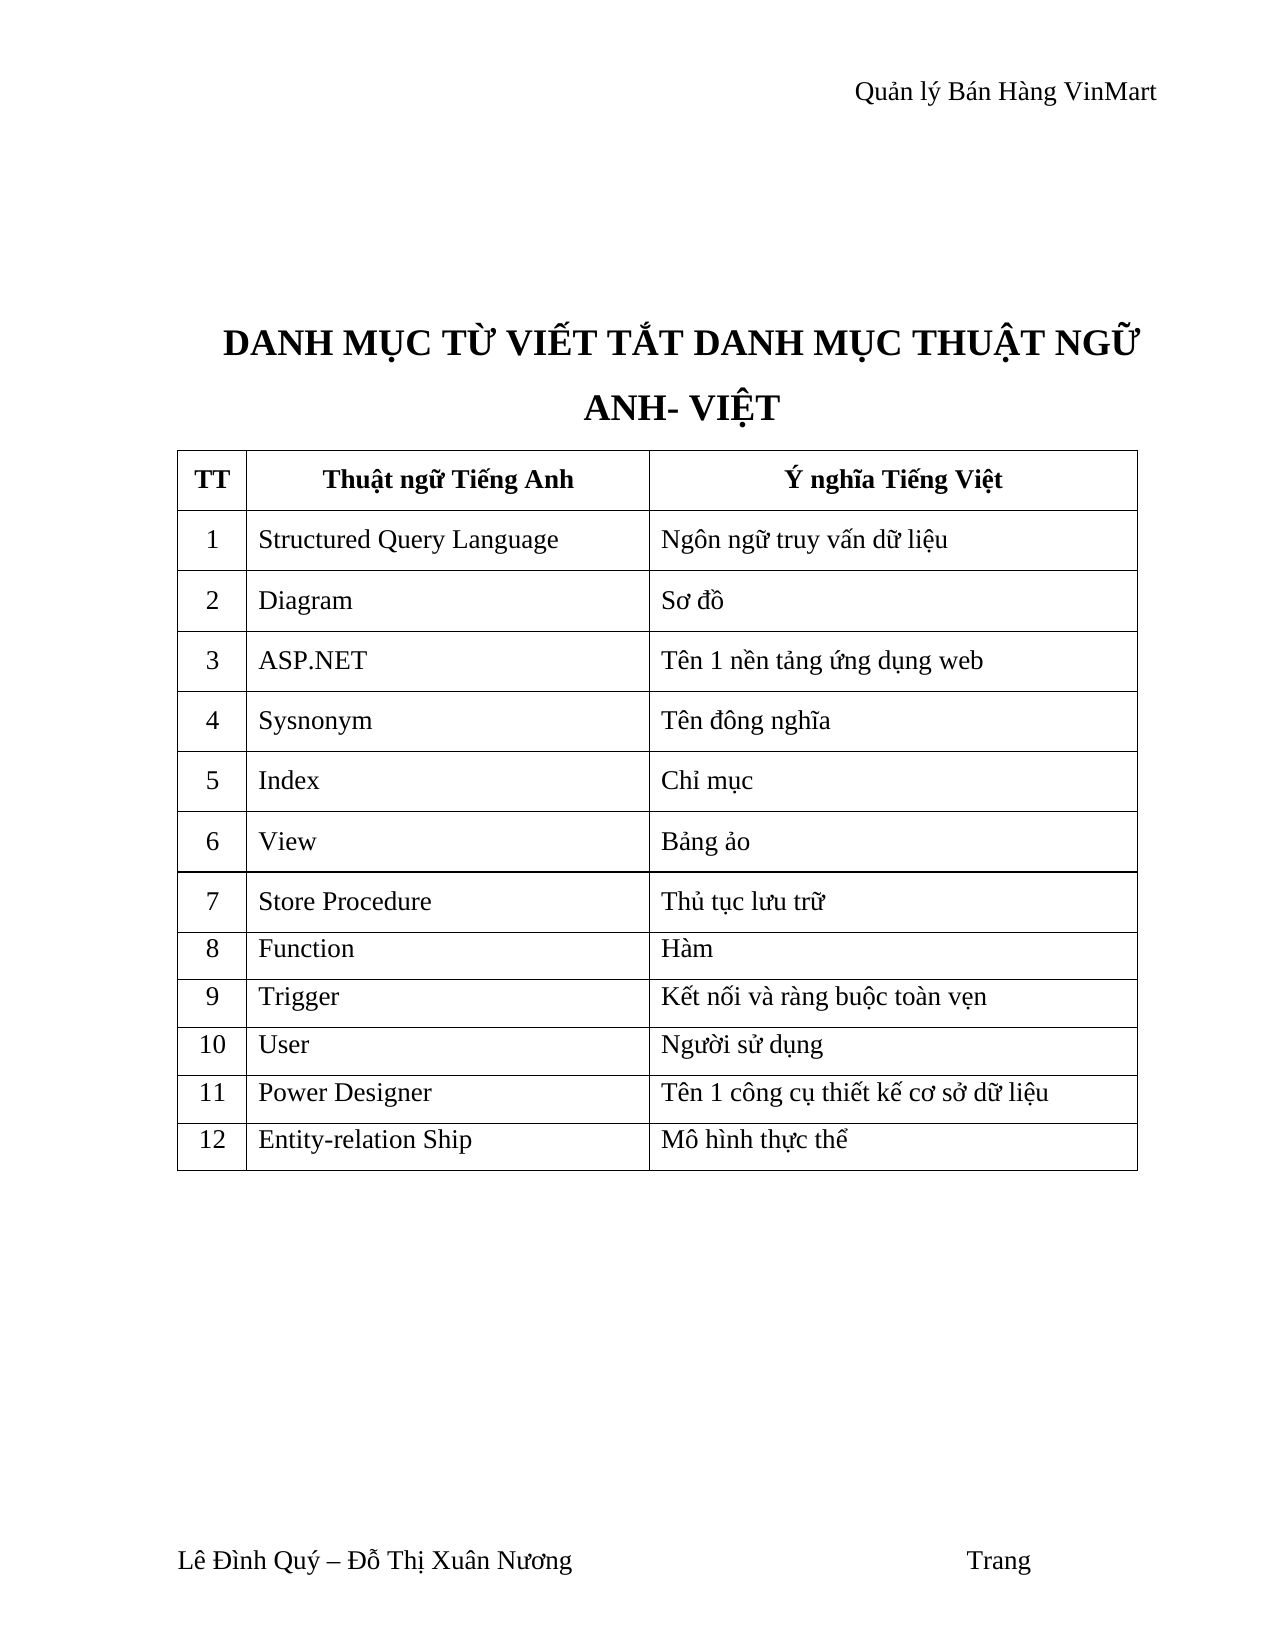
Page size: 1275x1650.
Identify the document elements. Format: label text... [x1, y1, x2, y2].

table_cell Bảng ảo [650, 812, 1137, 871]
table_cell Power Designer [247, 1076, 649, 1122]
text DANH MỤC TỪ VIẾT TẮT DANH MỤC THUẬT NGỮ ANH- VIỆT [207, 321, 1157, 428]
table_cell Diagram [247, 571, 649, 631]
table_cell 9 [178, 980, 246, 1027]
table_cell Mô hình thực thể [650, 1124, 1137, 1170]
table_cell Index [247, 752, 649, 811]
table_cell Kết nối và ràng buộc toàn vẹn [650, 980, 1137, 1027]
table_cell ASP.NET [247, 632, 649, 691]
table_cell 11 [178, 1076, 246, 1122]
table_cell Entity-relation Ship [247, 1124, 649, 1170]
table_cell Thủ tục lưu trữ [650, 873, 1137, 932]
table_cell 3 [178, 632, 246, 691]
table_header Thuật ngữ Tiếng Anh [247, 451, 649, 510]
table_cell Sysnonym [247, 692, 649, 751]
table_cell Tên 1 nền tảng ứng dụng web [650, 632, 1137, 691]
table_cell Store Procedure [247, 873, 649, 932]
table_cell Chỉ mục [650, 752, 1137, 811]
table_cell 5 [178, 752, 246, 811]
table_cell Ngôn ngữ truy vấn dữ liệu [650, 511, 1137, 570]
table_cell Tên đông nghĩa [650, 692, 1137, 751]
table_cell Hàm [650, 933, 1137, 979]
table_cell 8 [178, 933, 246, 979]
table_cell Tên 1 công cụ thiết kế cơ sở dữ liệu [650, 1076, 1137, 1122]
table_cell 7 [178, 873, 246, 932]
table_cell View [247, 812, 649, 871]
table_header TT [178, 451, 246, 510]
table_cell 10 [178, 1028, 246, 1075]
table_cell 1 [178, 511, 246, 570]
table_header Ý nghĩa Tiếng Việt [650, 451, 1137, 510]
table_cell Sơ đồ [650, 571, 1137, 631]
table_cell Trigger [247, 980, 649, 1027]
table_cell Function [247, 933, 649, 979]
table_cell Người sử dụng [650, 1028, 1137, 1075]
table_cell Structured Query Language [247, 511, 649, 570]
table_cell 4 [178, 692, 246, 751]
table_cell 6 [178, 812, 246, 871]
table_cell 12 [178, 1124, 246, 1170]
table_cell User [247, 1028, 649, 1075]
table_cell 2 [178, 571, 246, 631]
